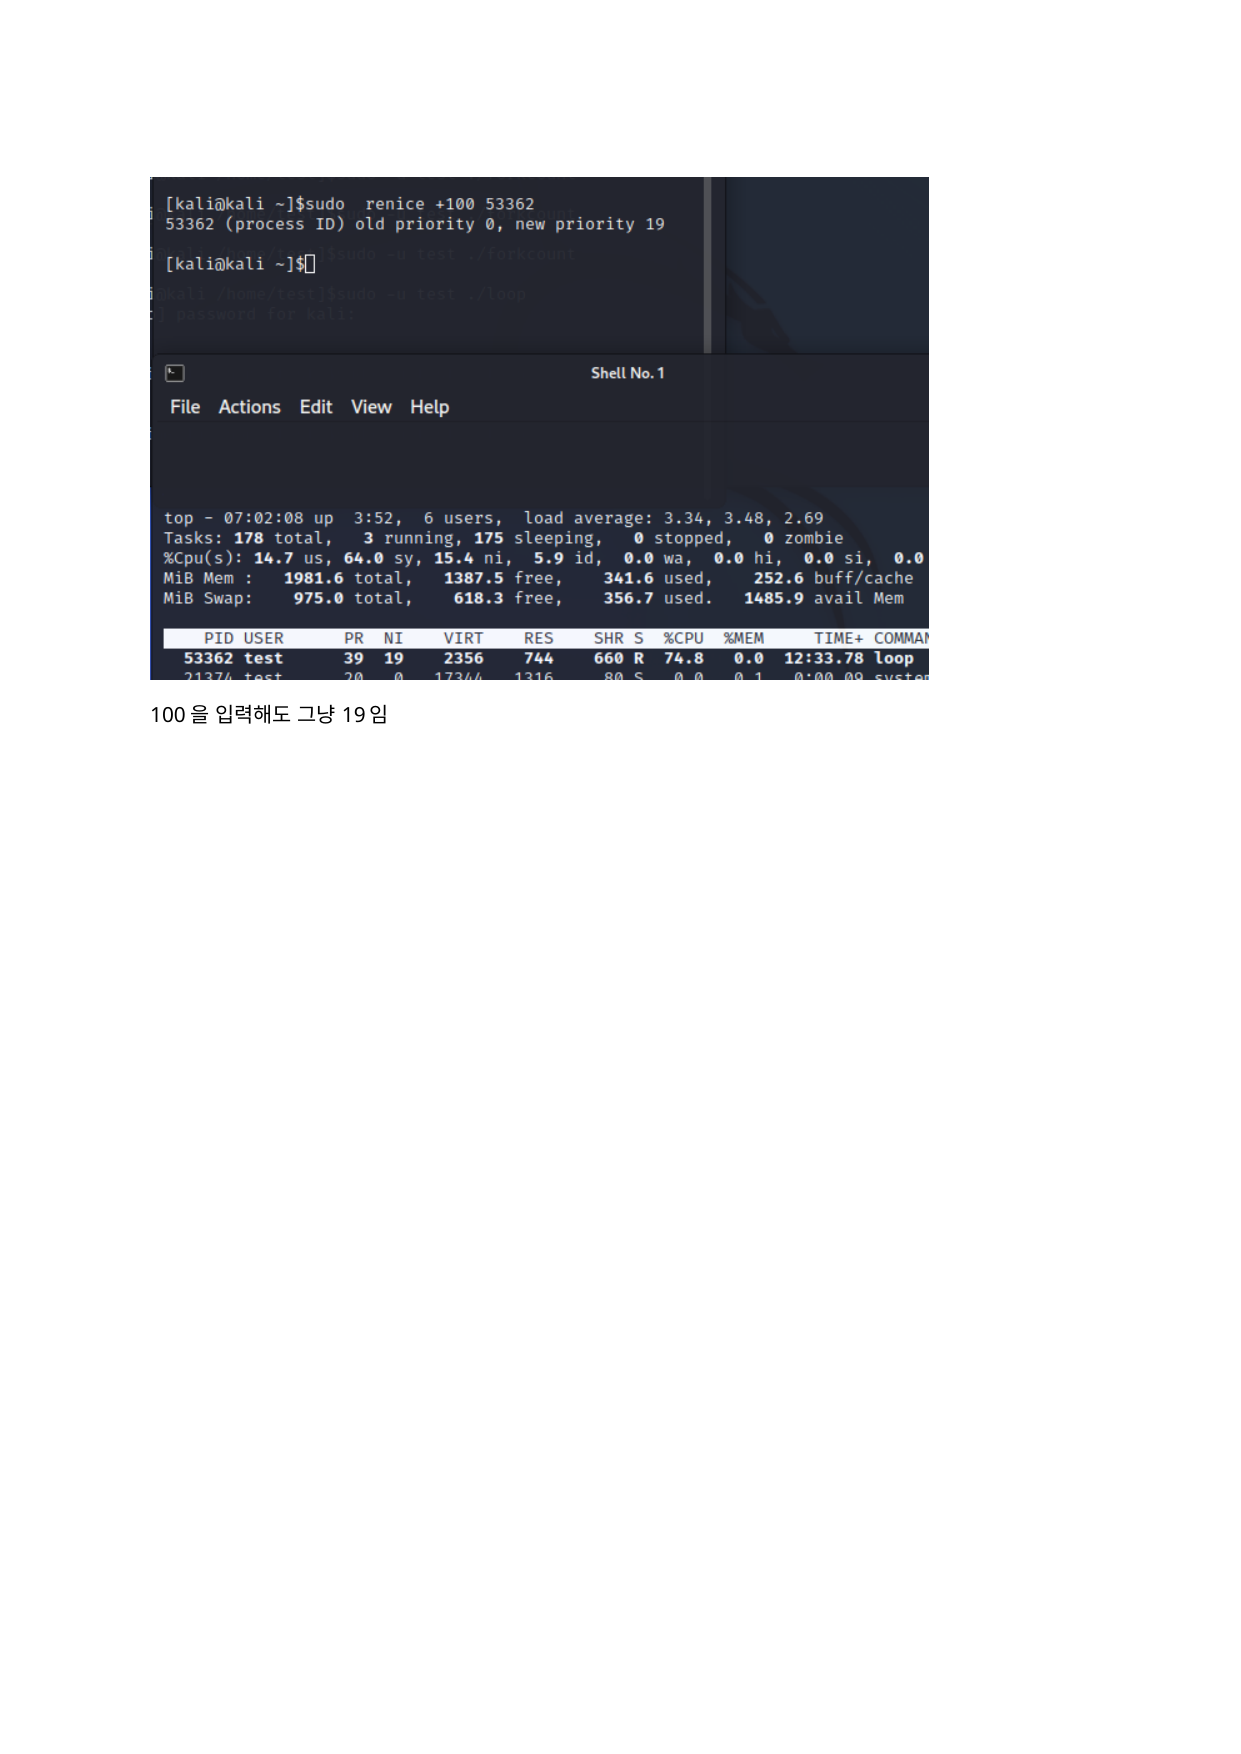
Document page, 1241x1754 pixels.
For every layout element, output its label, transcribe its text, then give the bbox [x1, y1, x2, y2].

text 100을 입력해도 그냥 19임 [150, 698, 1090, 729]
picture [150, 177, 929, 680]
